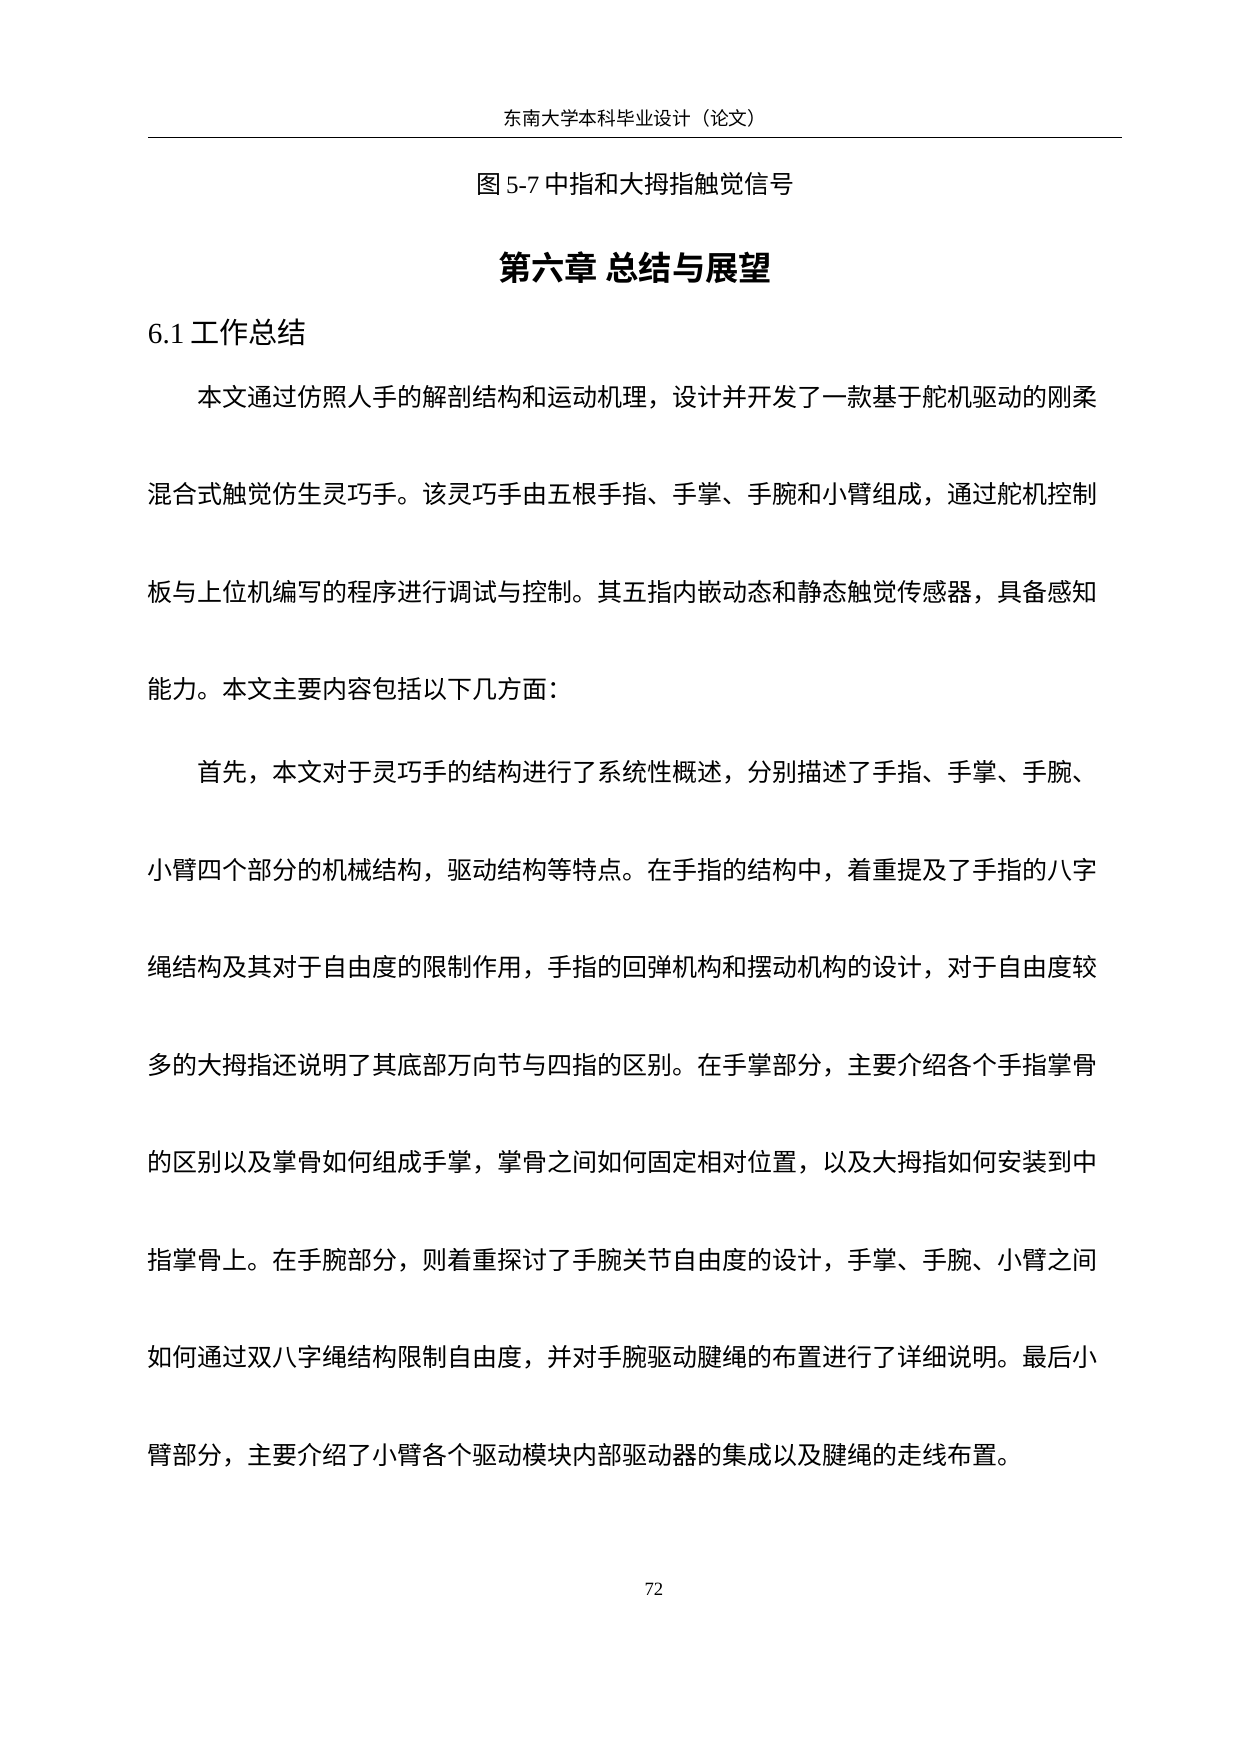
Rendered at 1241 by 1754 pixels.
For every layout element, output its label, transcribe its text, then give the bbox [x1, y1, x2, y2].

text 第六章 总结与展望 [148, 233, 1122, 298]
text 首先，本文对于灵巧手的结构进行了系统性概述，分别描述了手指、手掌、手腕、小臂四个部分的机械结构，驱动结构等特点。在手指的结构中，着重提及了手指的八字绳结构及其对于自由度的限制作用，手指的回弹机构和摆动机构的设计，对于自由度较多的大拇指还说明了其底部万向节与四指的区别。在手掌部分，主要介绍各个手指掌骨的区别以及掌骨如何组成手掌，掌骨之间如何固定相对位置，以及大拇指如何安装到中指掌骨上。在手腕部分，则着重探讨了手腕关节自由度的设计，手掌、手腕、小臂之间如何通过双八字绳结构限制自由度，并对手腕驱动腱绳的布置进行了详细说明。最后小臂部分，主要介绍了小臂各个驱动模块内部驱动器的集成以及腱绳的走线布置。 [148, 738, 1122, 1486]
text 图5-7中指和大拇指触觉信号 [148, 150, 1122, 215]
text 6.1工作总结 [148, 298, 1122, 363]
text 本文通过仿照人手的解剖结构和运动机理，设计并开发了一款基于舵机驱动的刚柔混合式触觉仿生灵巧手。该灵巧手由五根手指、手掌、手腕和小臂组成，通过舵机控制板与上位机编写的程序进行调试与控制。其五指内嵌动态和静态触觉传感器，具备感知能力。本文主要内容包括以下几方面： [148, 363, 1122, 720]
